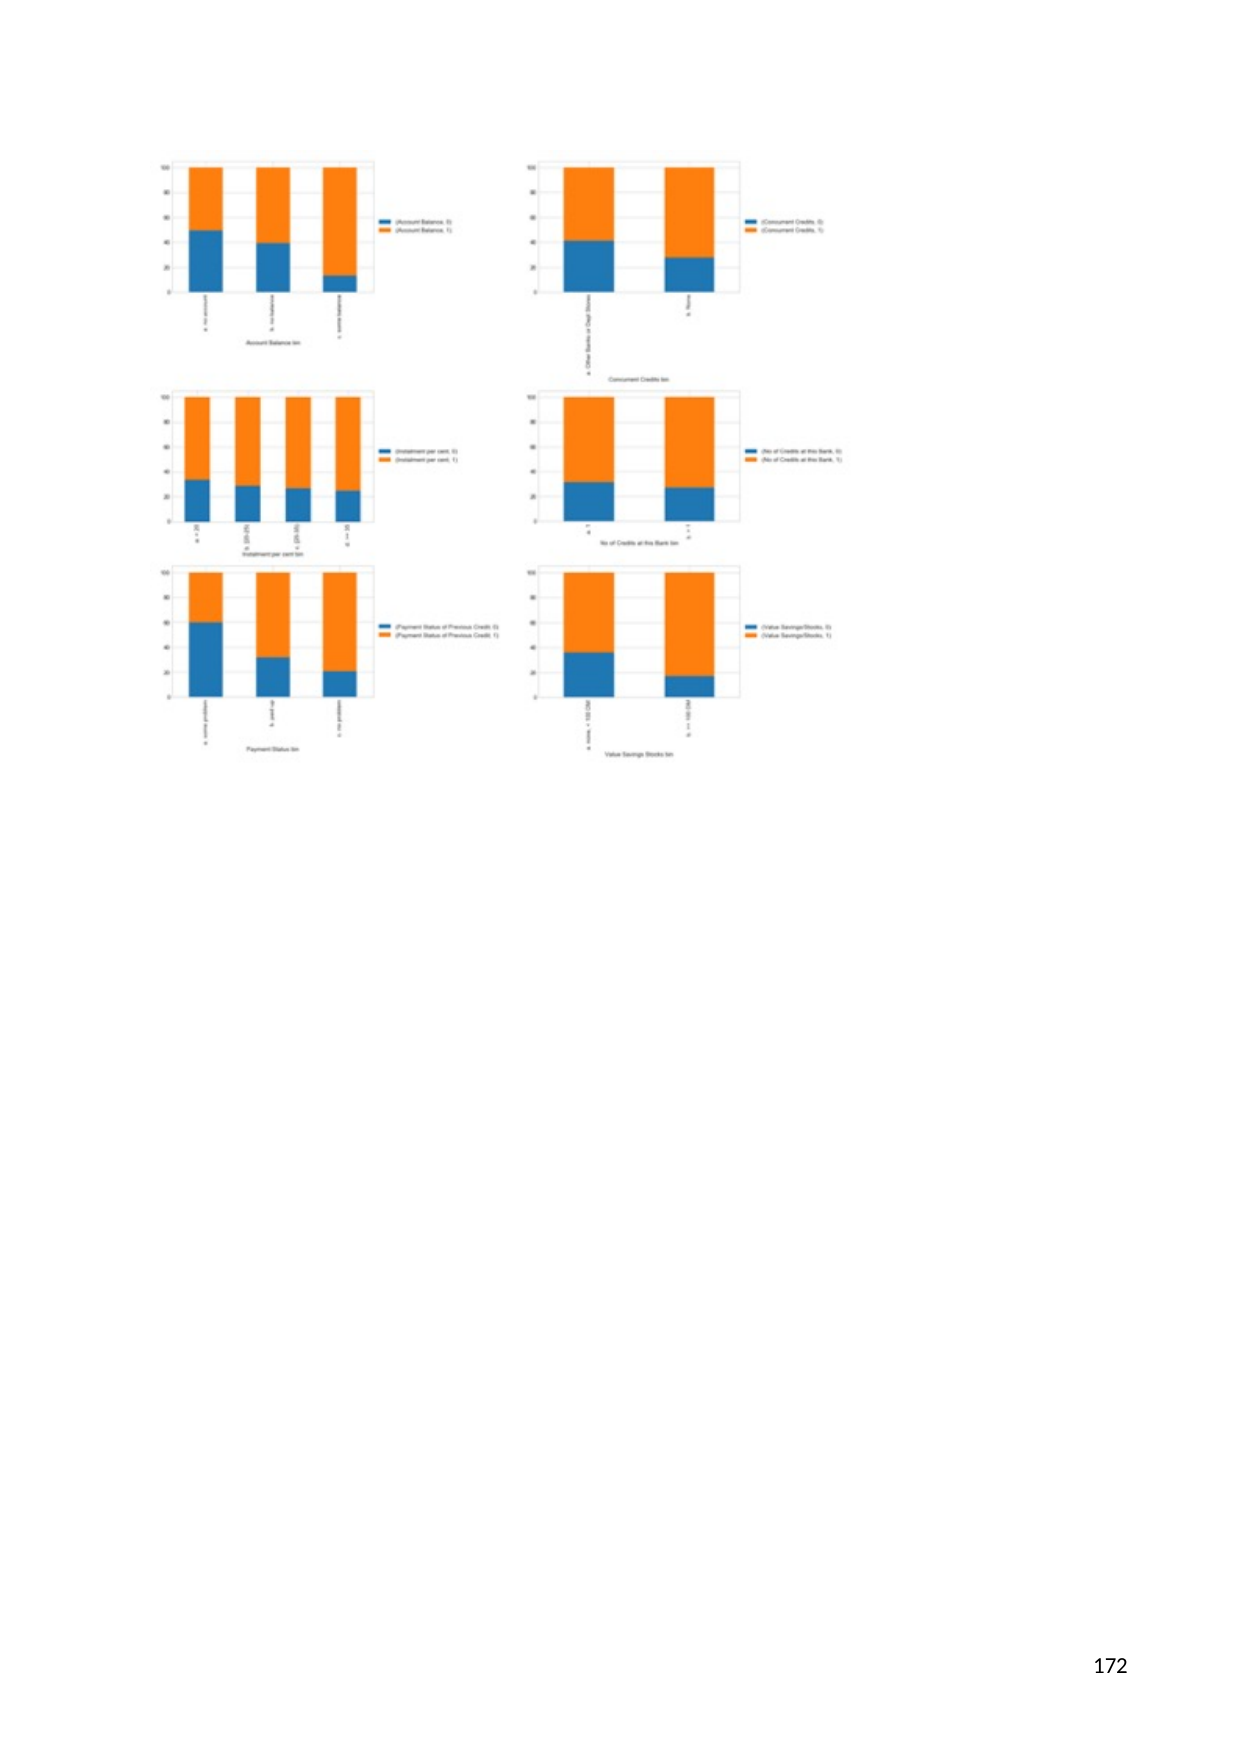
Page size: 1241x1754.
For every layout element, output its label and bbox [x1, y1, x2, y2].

picture [150, 150, 855, 772]
